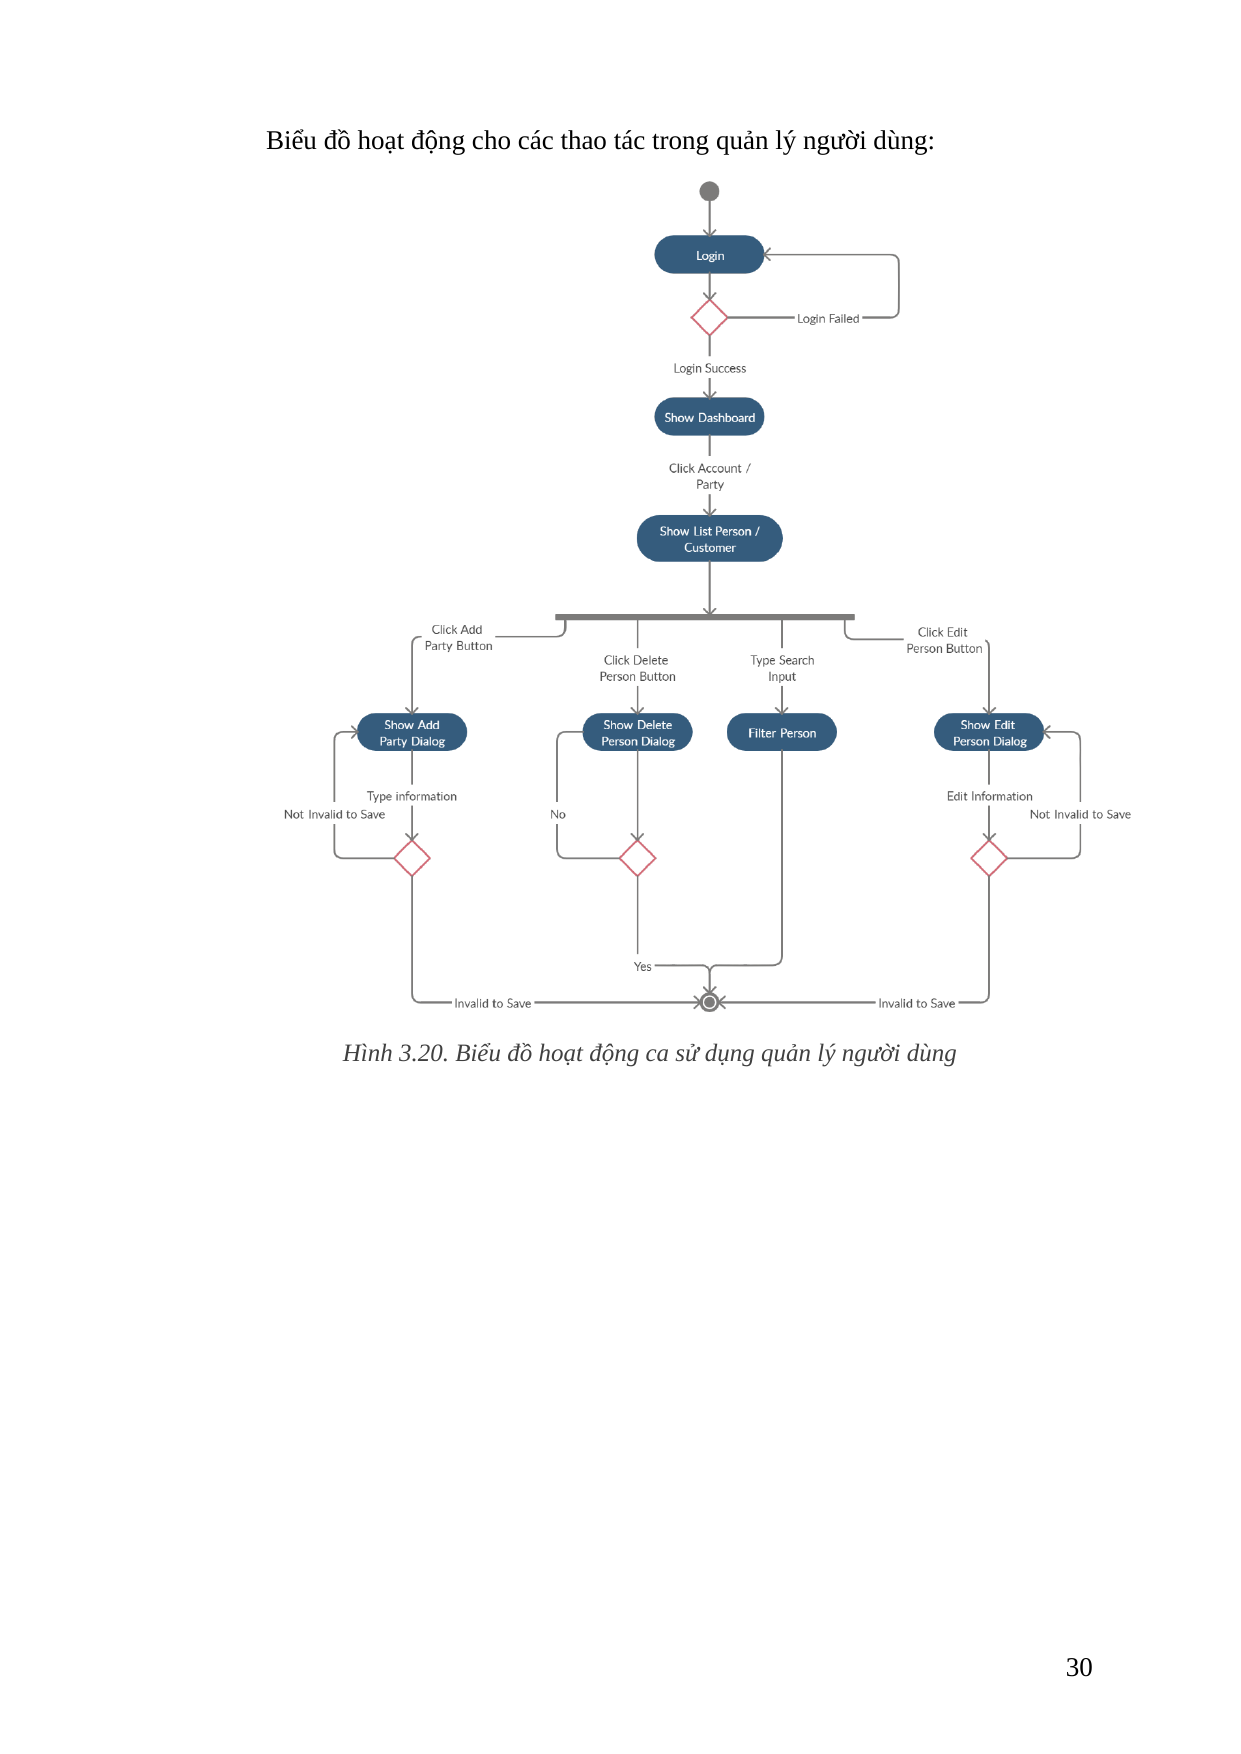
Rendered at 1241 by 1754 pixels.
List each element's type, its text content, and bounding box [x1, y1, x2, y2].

picture [265, 164, 1148, 1029]
text Biểu đồ hoạt động cho các thao tác trong quản lý người dùng: [207, 124, 1092, 156]
